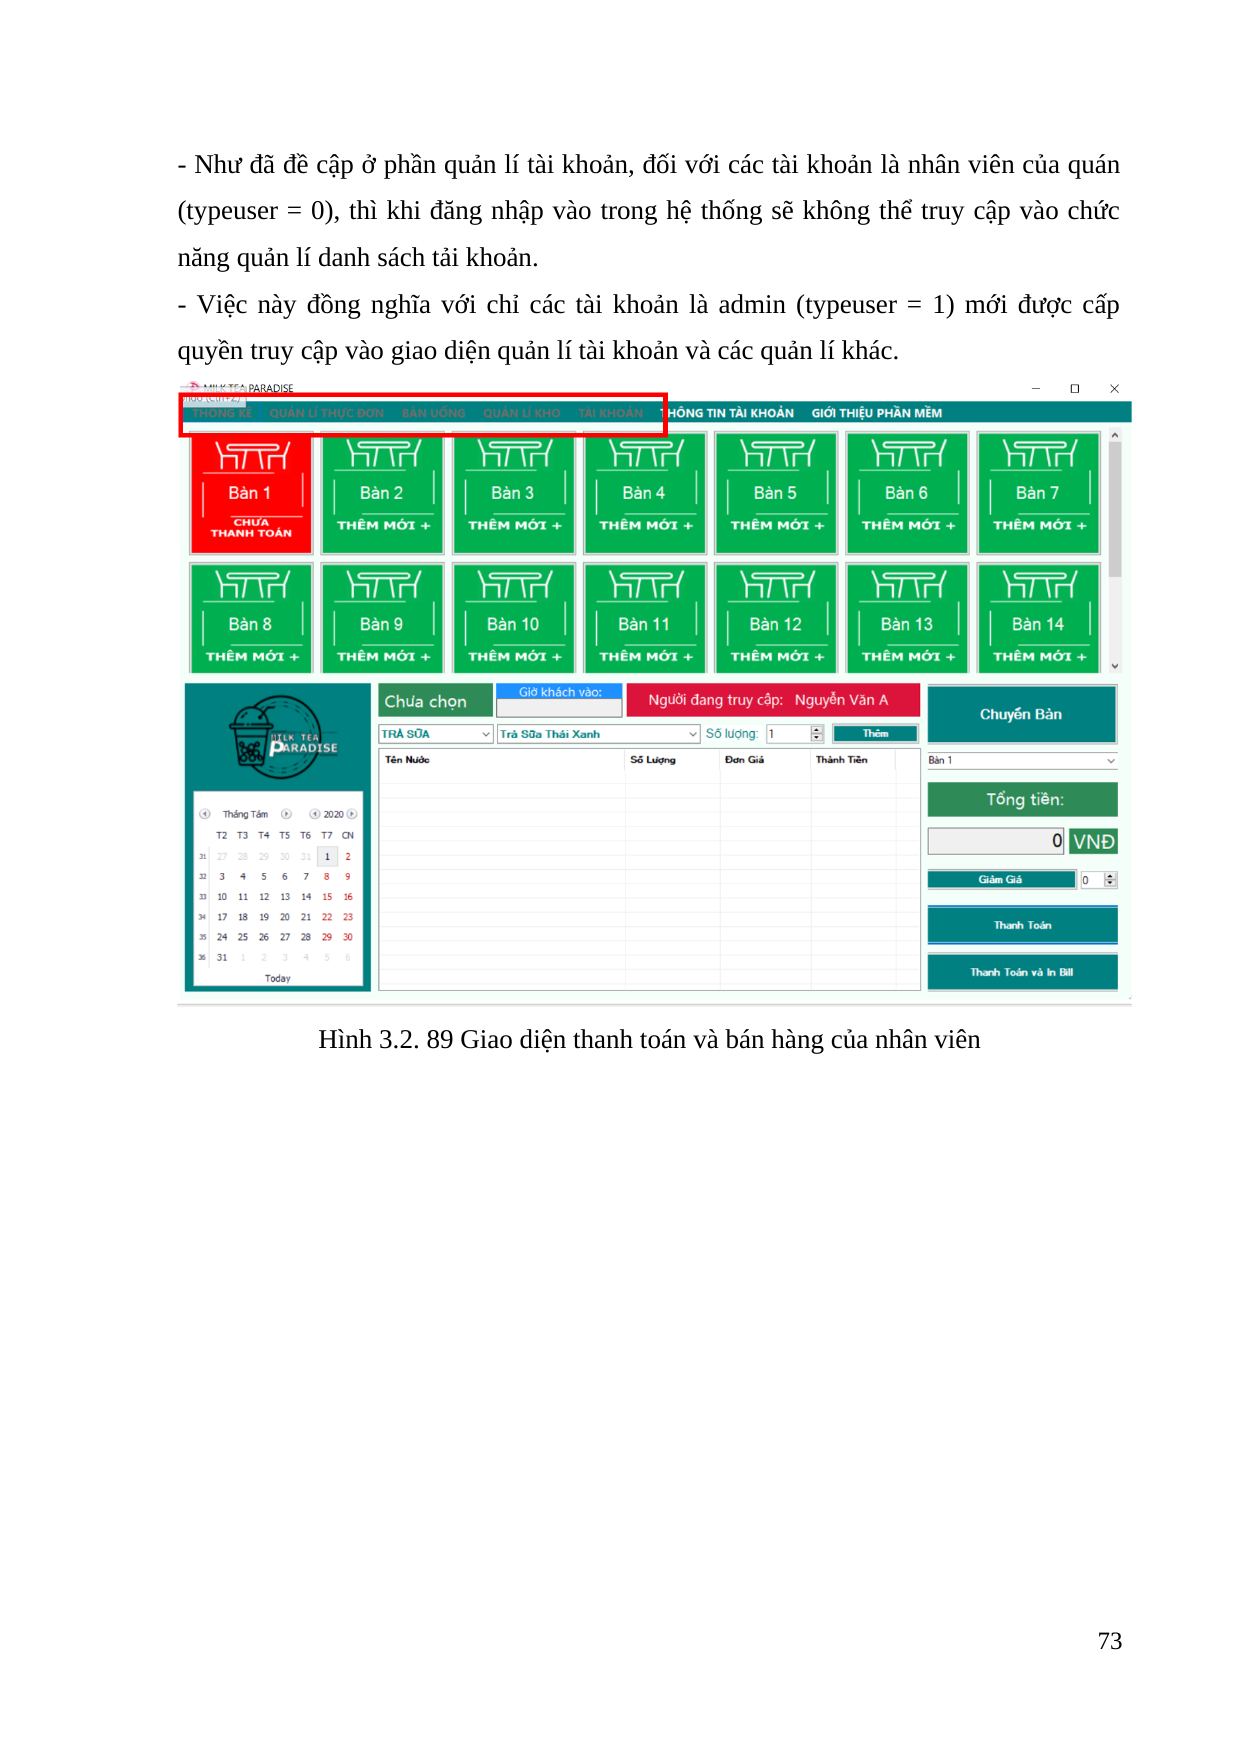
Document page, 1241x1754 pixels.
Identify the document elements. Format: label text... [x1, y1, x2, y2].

text Hình 3.2. 89 Giao diện thanh toán và bán hàng của nhân viên [177, 1023, 1122, 1054]
list - Việc này đồng nghĩa với chỉ các tài khoản là admin (typeuser = 1) mới được cấp quyền truy cập vào giao diện quản lí tài khoản và các quản lí khác. [177, 288, 1122, 366]
list - Như đã đề cập ở phần quản lí tài khoản, đối với các tài khoản là nhân viên của quán (typeuser = 0), thì khi đăng nhập vào trong hệ thống sẽ không thể truy cập vào chức năng quản lí danh sách tải khoản. [177, 148, 1122, 272]
picture [177, 381, 1132, 1007]
